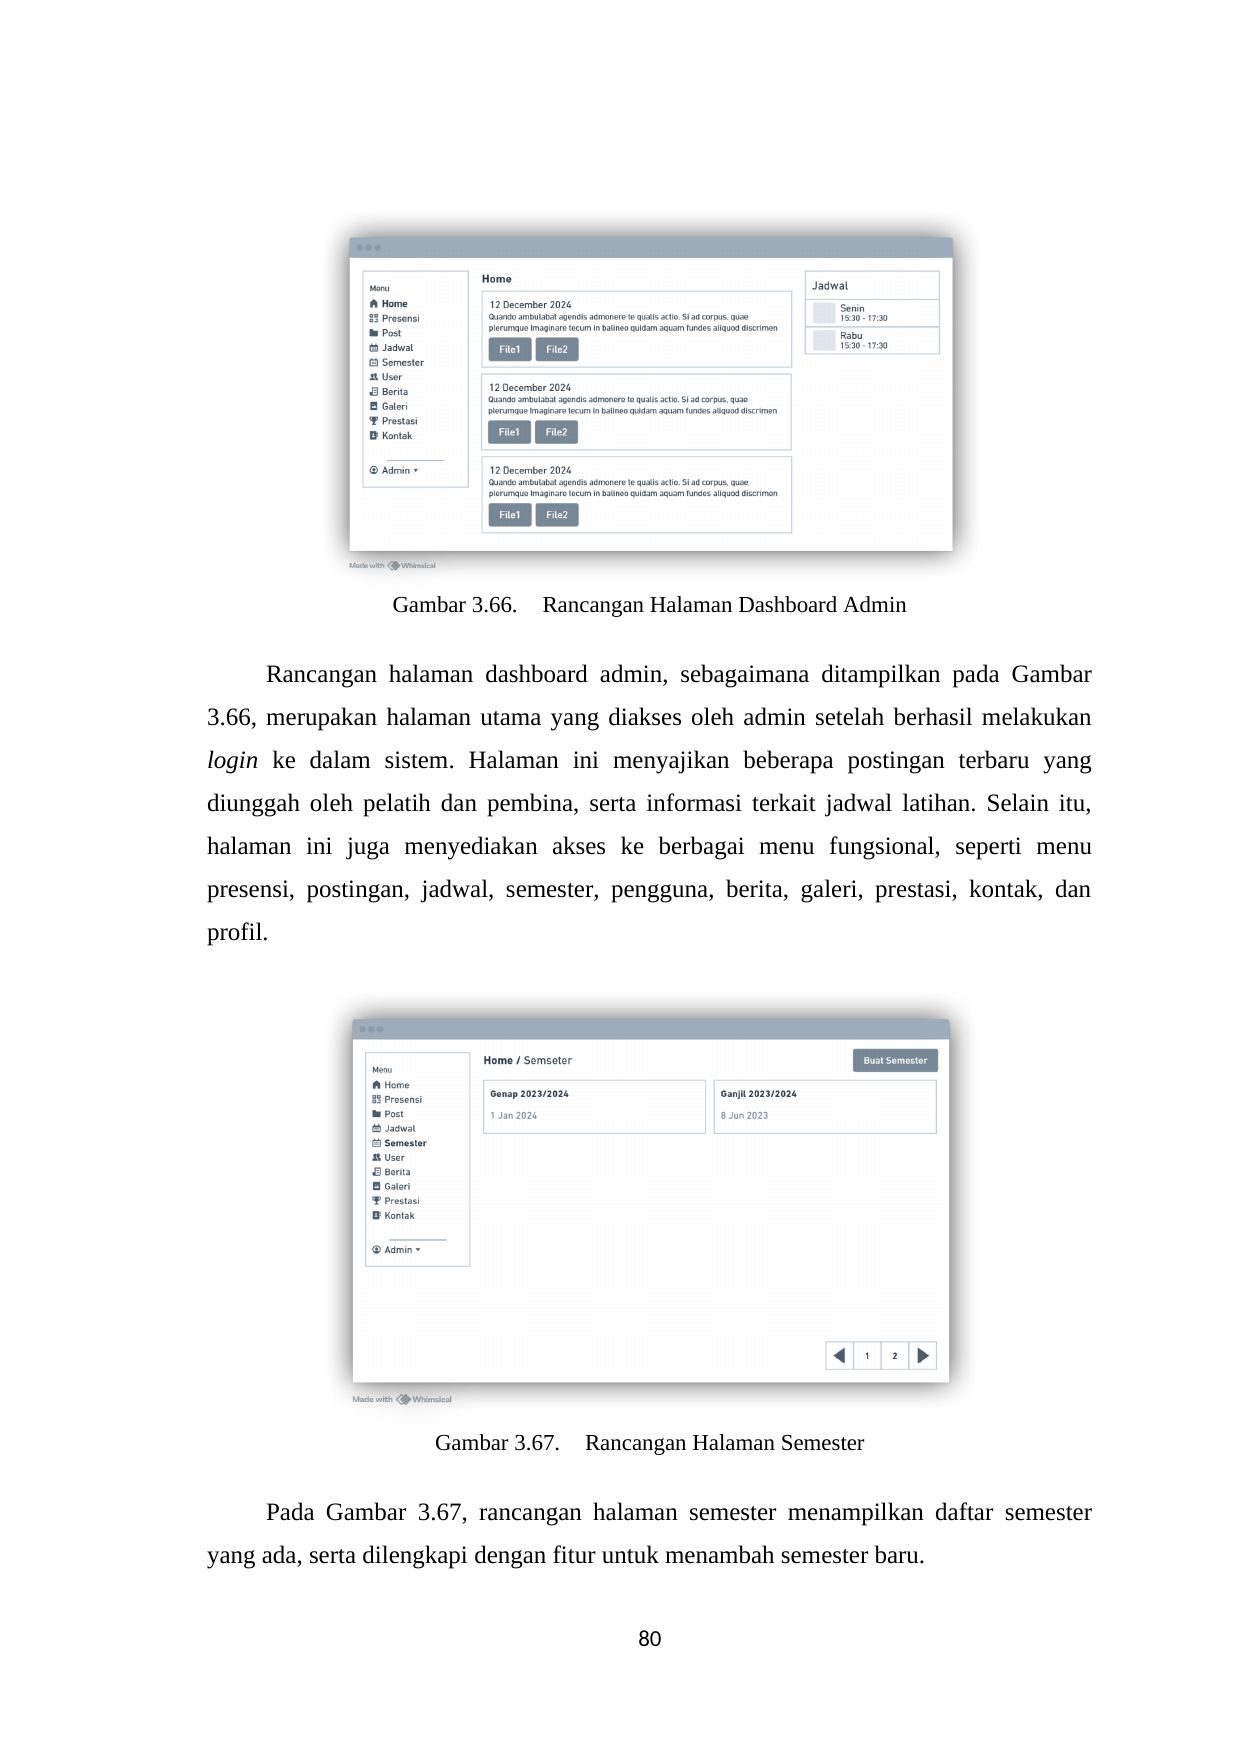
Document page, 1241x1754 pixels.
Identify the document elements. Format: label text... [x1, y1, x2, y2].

text Rancangan halaman dashboard admin, sebagaimana ditampilkan pada Gambar 3.66, merupakan halaman utama yang diakses oleh admin setelah berhasil melakukan login ke dalam sistem. Halaman ini menyajikan beberapa postingan terbaru yang diunggah oleh pelatih dan pembina, serta informasi terkait jadwal latihan. Selain itu, halaman ini juga menyediakan akses ke berbagai menu fungsional, seperti menu presensi, postingan, jadwal, semester, pengguna, berita, galeri, prestasi, kontak, dan profil. [207, 659, 1092, 946]
picture [330, 209, 972, 580]
text Pada Gambar 3.67, rancangan halaman semester menampilkan daftar semester yang ada, serta dilengkapi dengan fitur untuk menambah semester baru. [207, 1497, 1092, 1569]
text Rancangan Halaman Dashboard Admin [207, 591, 1092, 618]
text Rancangan Halaman Semester [207, 1429, 1092, 1456]
picture [330, 988, 972, 1416]
